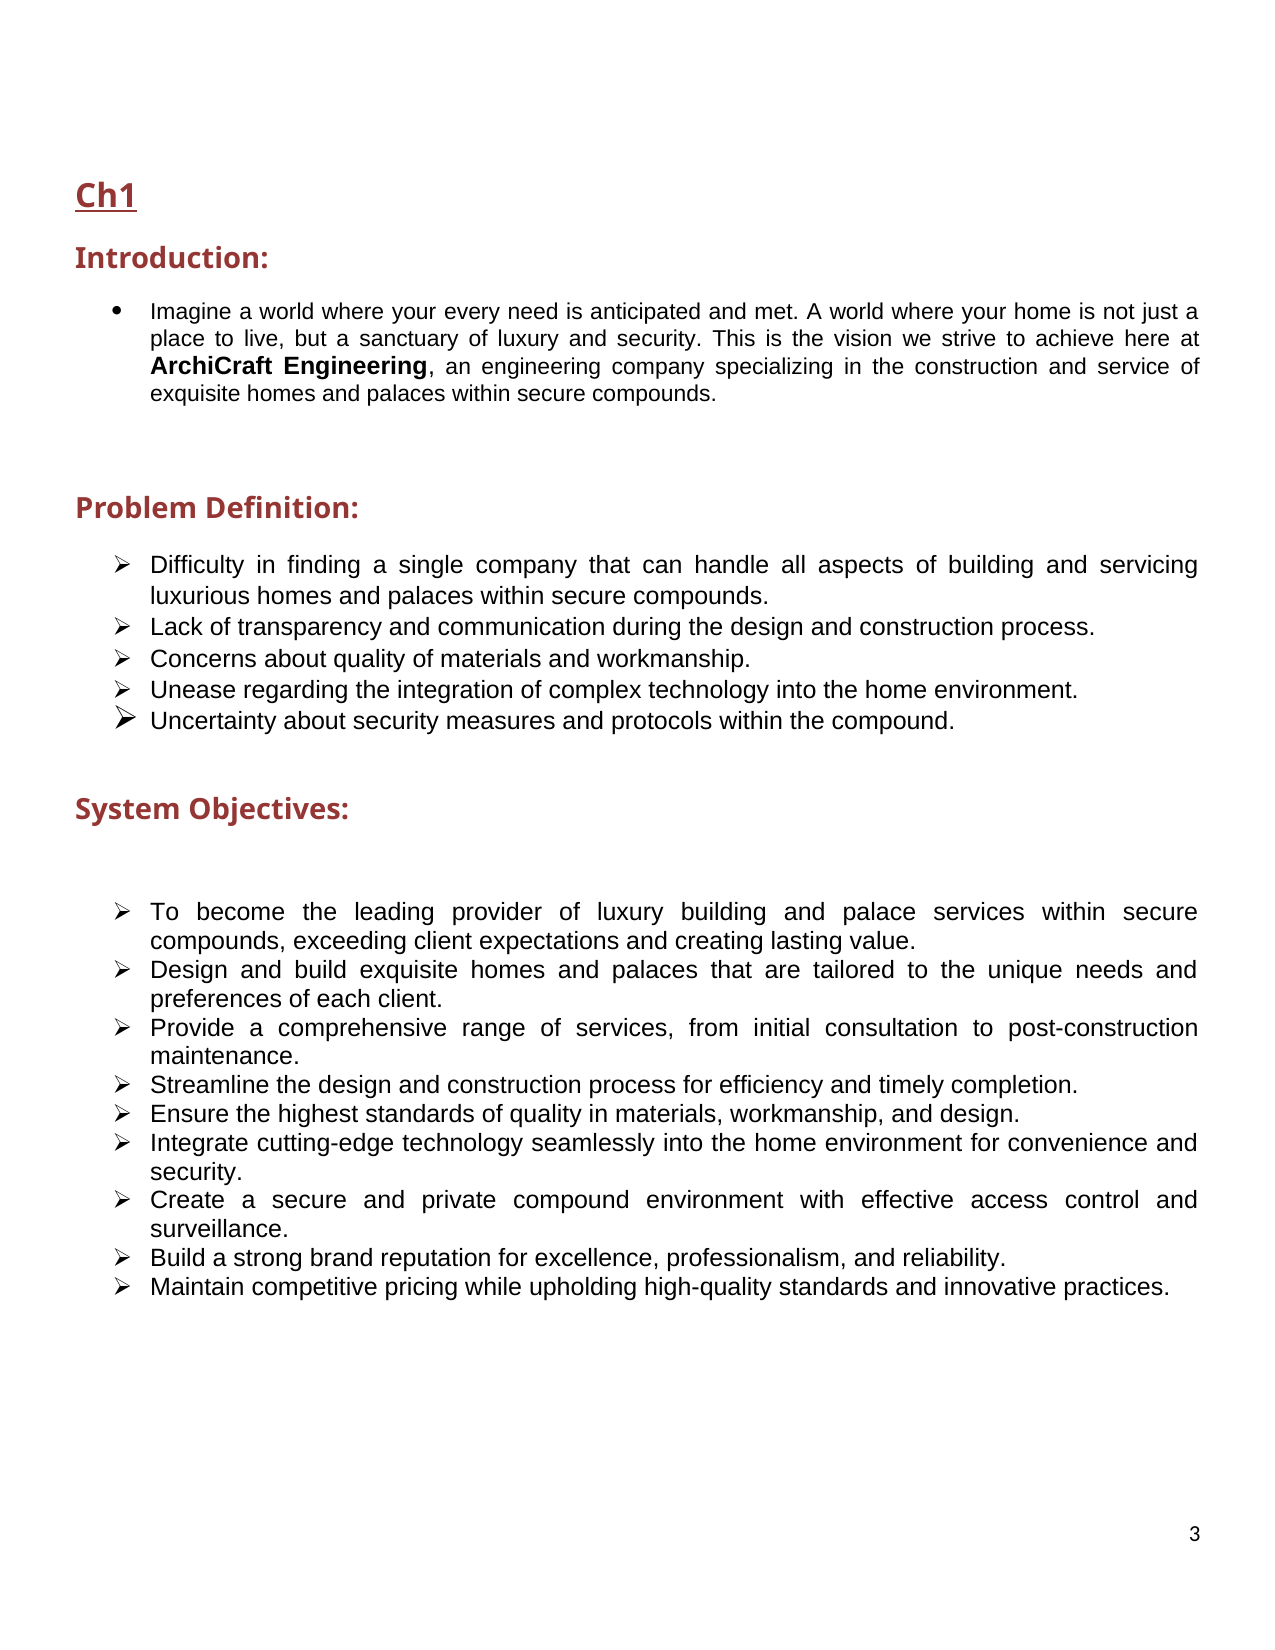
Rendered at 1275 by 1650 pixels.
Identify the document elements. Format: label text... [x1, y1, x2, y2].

list Concerns about quality of materials and workmanship. [112, 642, 1200, 673]
list Uncertainty about security measures and protocols within the compound. [112, 704, 1200, 736]
list To become the leading provider of luxury building and palace services within secure compounds, exceeding client expectations and creating lasting value. [112, 897, 1200, 955]
list Unease regarding the integration of complex technology into the home environment. [112, 673, 1200, 704]
text Problem Definition: [75, 488, 1200, 527]
list Imagine a world where your every need is anticipated and met. A world where your home is not just a place to live, but a sanctuary of luxury and security. This is the vision we strive to achieve here at ArchiCraft Engineering, an engineering company specializing in the construction and service of exquisite homes and palaces within secure compounds. [112, 298, 1200, 406]
list Lack of transparency and communication during the design and construction process. [112, 611, 1200, 642]
list Ensure the highest standards of quality in materials, workmanship, and design. [112, 1099, 1200, 1128]
list Provide a comprehensive range of services, from initial consultation to post-construction maintenance. [112, 1012, 1200, 1070]
text Introduction: [75, 238, 1200, 277]
text System Objectives: [75, 788, 1200, 828]
list Difficulty in finding a single company that can handle all aspects of building and servicing luxurious homes and palaces within secure compounds. [112, 548, 1200, 611]
list Create a secure and private compound environment with effective access control and surveillance. [112, 1185, 1200, 1243]
list Streamline the design and construction process for efficiency and timely completion. [112, 1070, 1200, 1099]
list Maintain competitive pricing while upholding high-quality standards and innovative practices. [112, 1272, 1200, 1301]
text Ch1 [75, 171, 1200, 217]
list Integrate cutting-edge technology seamlessly into the home environment for convenience and security. [112, 1128, 1200, 1185]
list Build a strong brand reputation for excellence, professionalism, and reliability. [112, 1243, 1200, 1272]
list Design and build exquisite homes and palaces that are tailored to the unique needs and preferences of each client. [112, 955, 1200, 1012]
